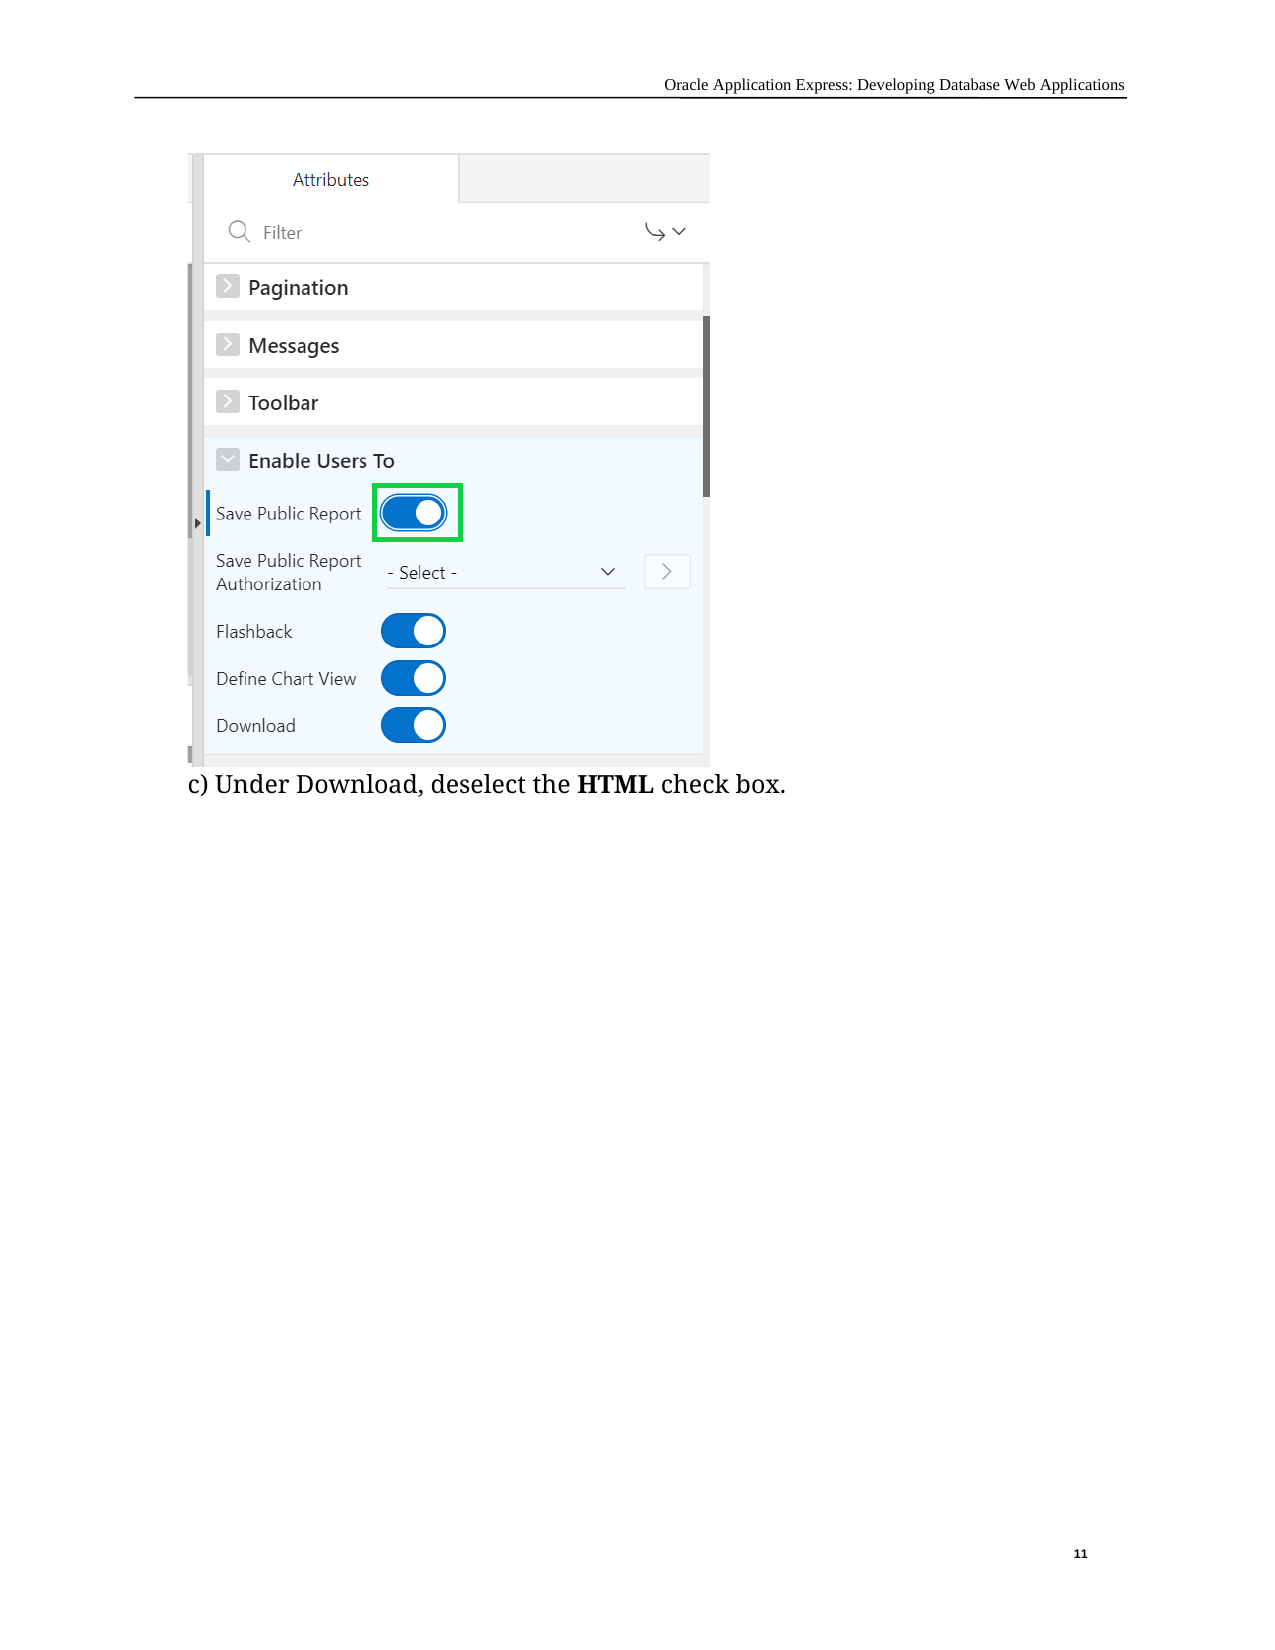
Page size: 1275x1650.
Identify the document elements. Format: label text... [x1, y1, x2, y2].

picture [187, 150, 710, 767]
